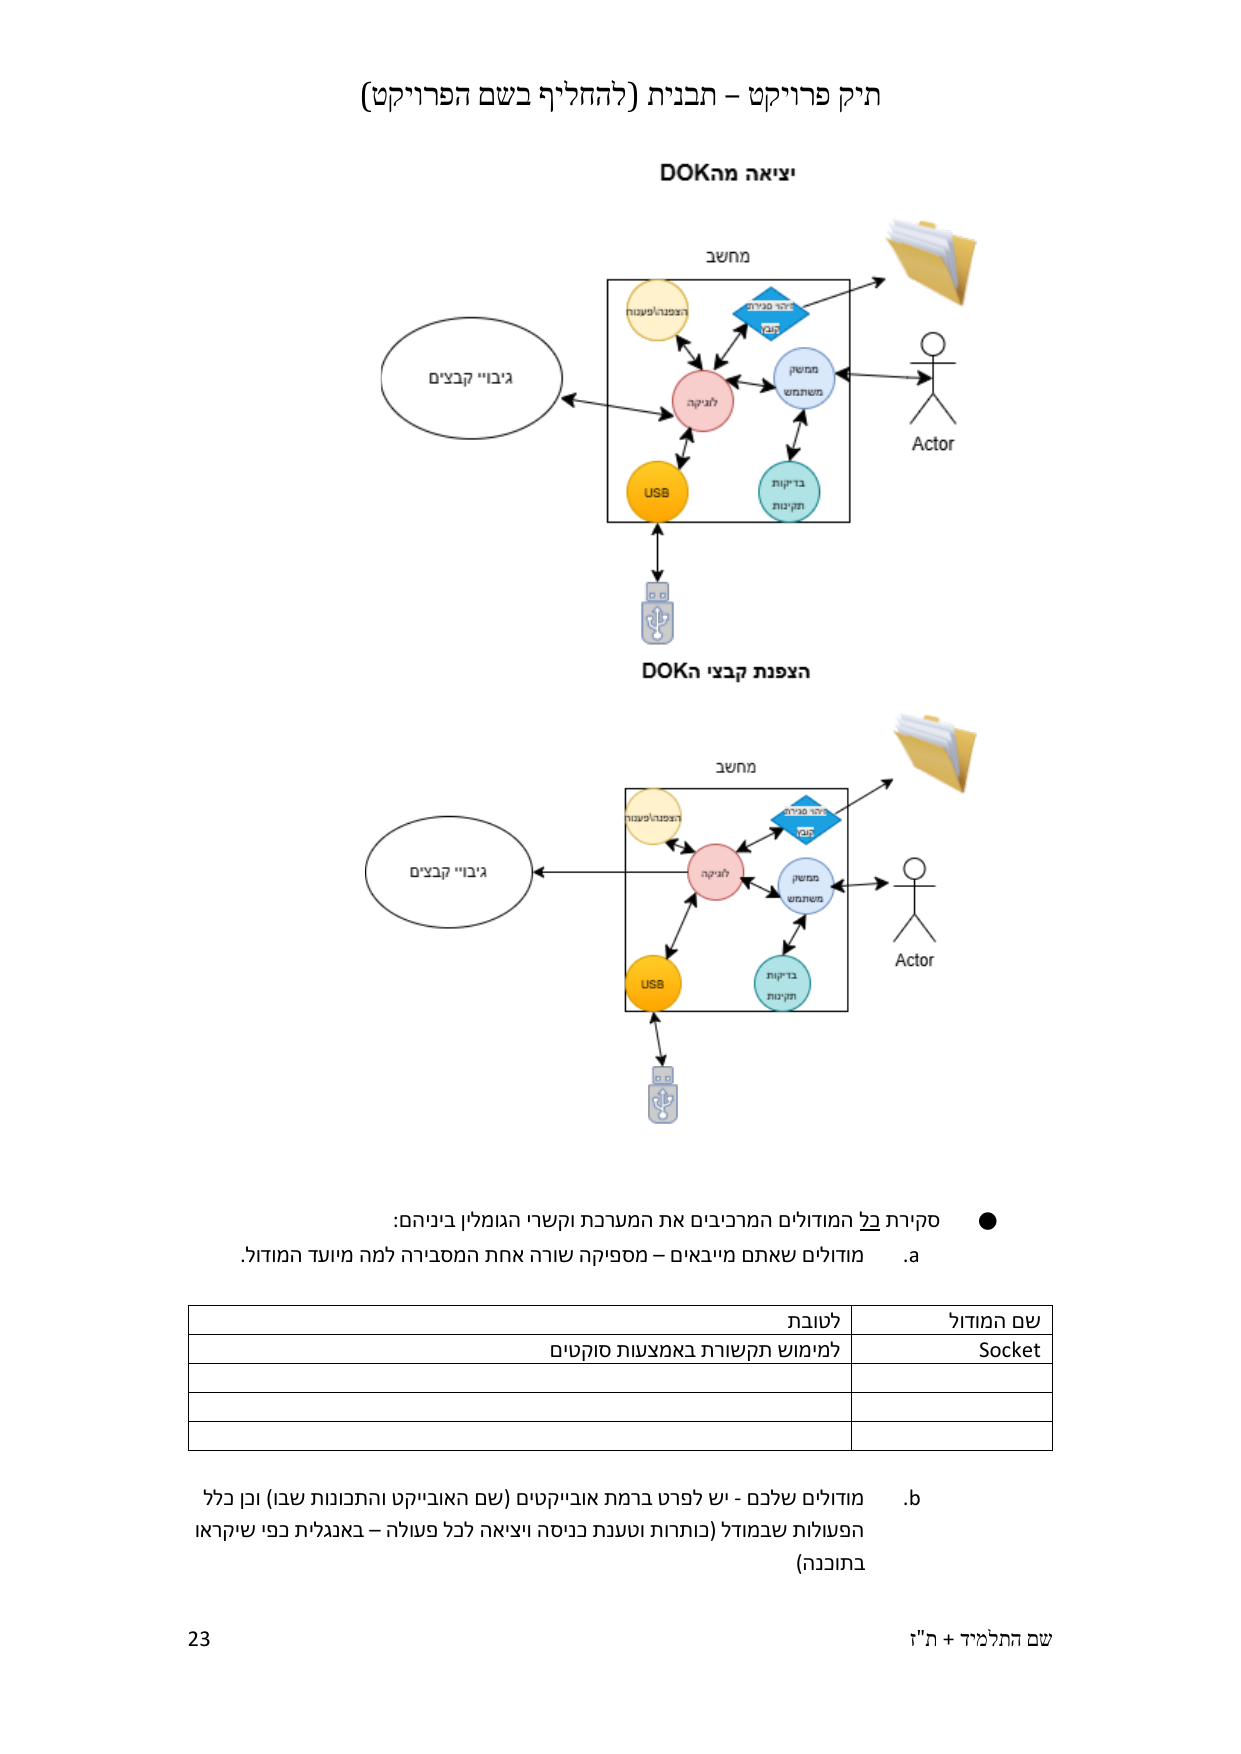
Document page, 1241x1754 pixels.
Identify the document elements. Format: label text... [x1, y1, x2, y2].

list סקירת כל המודולים המרכיבים את המערכת וקשרי הגומלין ביניהם: [187, 1193, 978, 1240]
table_cell [852, 1393, 1052, 1421]
table_cell [189, 1364, 851, 1392]
table_cell [189, 1422, 851, 1450]
table_header שם המודול [852, 1306, 1052, 1334]
table_cell [852, 1364, 1052, 1392]
table_header לטובת [189, 1306, 851, 1334]
table_cell למימוש תקשורת באמצעות סוקטים [189, 1335, 851, 1363]
picture [365, 649, 978, 1125]
list מודולים שאתם מייבאים – מספיקה שורה אחת המסבירה למה מיועד המודול. [187, 1240, 903, 1268]
table_cell [852, 1422, 1052, 1450]
list מודולים שלכם - יש לפרט ברמת אובייקטים (שם האובייקט והתכונות שבו) וכן כלל הפעולות שבמודל (כותרות וטענת כניסה ויציאה לכל פעולה – באנגלית כפי שיקראו בתוכנה) [187, 1483, 903, 1576]
picture [380, 150, 978, 646]
table_cell [189, 1393, 851, 1421]
table_cell Socket [852, 1335, 1052, 1363]
